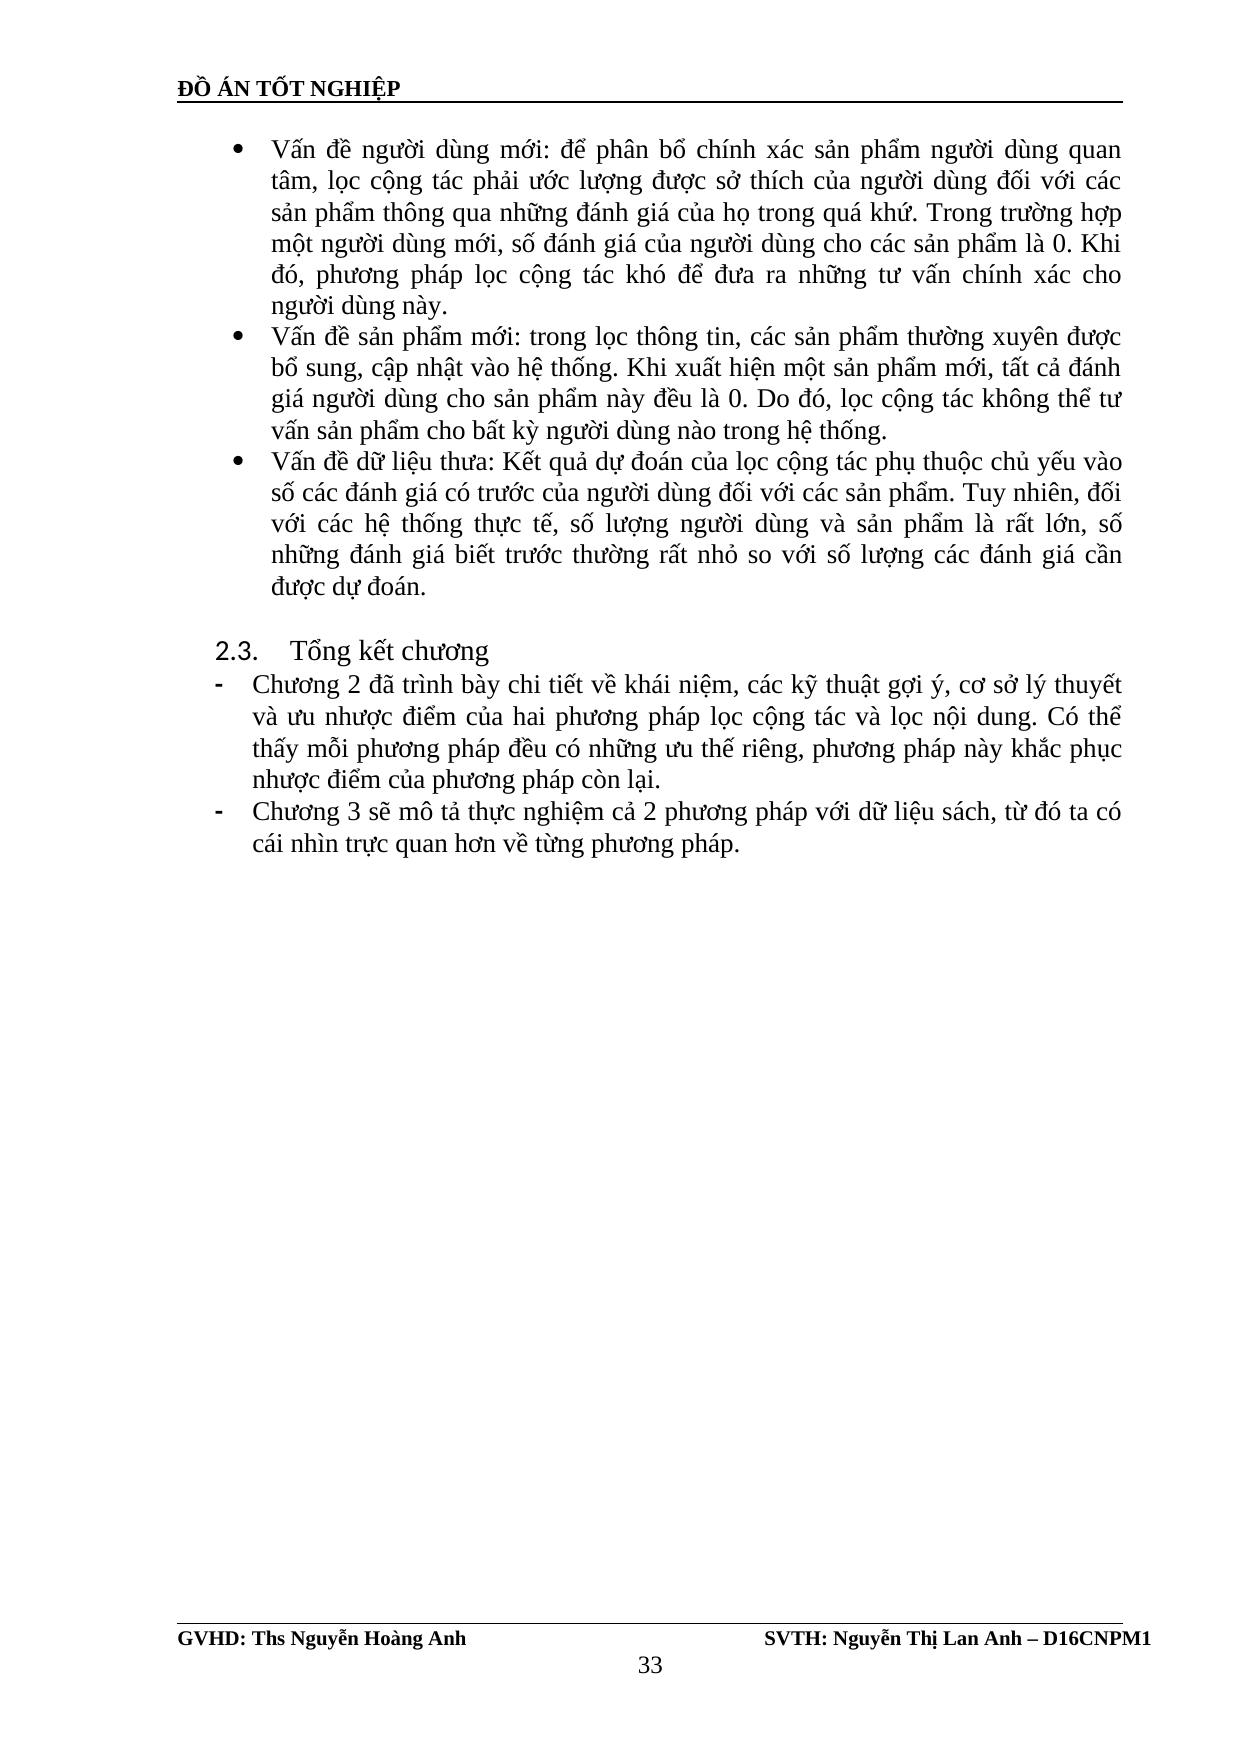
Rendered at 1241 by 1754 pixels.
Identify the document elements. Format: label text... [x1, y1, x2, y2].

list Chương 3 sẽ mô tả thực nghiệm cả 2 phương pháp với dữ liệu sách, từ đó ta có cái nhìn trực quan hơn về từng phương pháp. [214, 794, 1123, 858]
list Vấn đề sản phẩm mới: trong lọc thông tin, các sản phẩm thường xuyên được bổ sung, cập nhật vào hệ thống. Khi xuất hiện một sản phẩm mới, tất cả đánh giá người dùng cho sản phẩm này đều là 0. Do đó, lọc cộng tác không thể tư vấn sản phẩm cho bất kỳ người dùng nào trong hệ thống. [233, 320, 1123, 445]
list Vấn đề người dùng mới: để phân bổ chính xác sản phẩm người dùng quan tâm, lọc cộng tác phải ước lượng được sở thích của người dùng đối với các sản phẩm thông qua những đánh giá của họ trong quá khứ. Trong trường hợp một người dùng mới, số đánh giá của người dùng cho các sản phẩm là 0. Khi đó, phương pháp lọc cộng tác khó để đưa ra những tư vấn chính xác cho người dùng này. [233, 133, 1123, 320]
list Chương 2 đã trình bày chi tiết về khái niệm, các kỹ thuật gợi ý, cơ sở lý thuyết và ưu nhược điểm của hai phương pháp lọc cộng tác và lọc nội dung. Có thể thấy mỗi phương pháp đều có những ưu thế riêng, phương pháp này khắc phục nhược điểm của phương pháp còn lại. [214, 667, 1123, 794]
list Vấn đề dữ liệu thưa: Kết quả dự đoán của lọc cộng tác phụ thuộc chủ yếu vào số các đánh giá có trước của người dùng đối với các sản phẩm. Tuy nhiên, đối với các hệ thống thực tế, số lượng người dùng và sản phẩm là rất lớn, số những đánh giá biết trước thường rất nhỏ so với số lượng các đánh giá cần được dự đoán. [233, 445, 1123, 601]
list Tổng kết chương [214, 632, 1123, 667]
